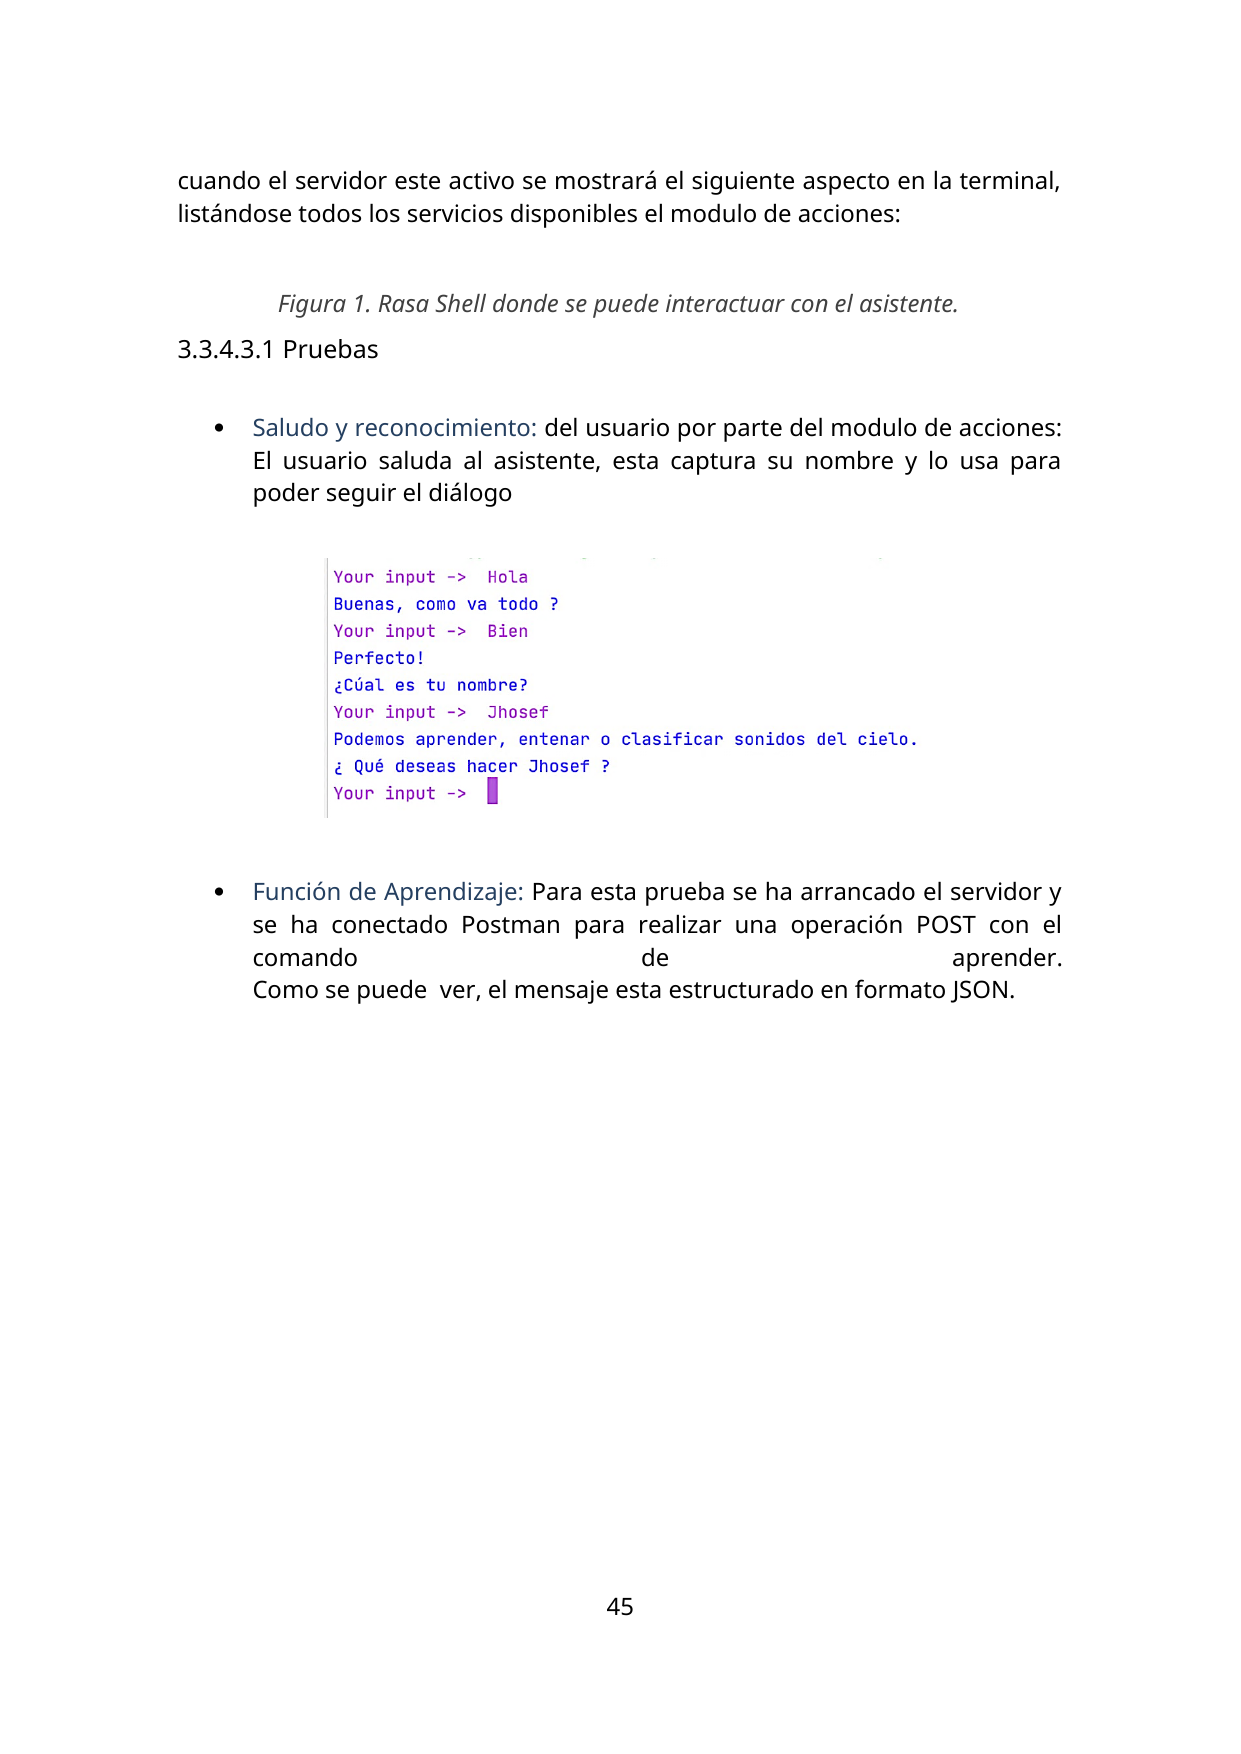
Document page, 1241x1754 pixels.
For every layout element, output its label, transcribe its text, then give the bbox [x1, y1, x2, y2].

list Función de Aprendizaje: Para esta prueba se ha arrancado el servidor y se ha conectado Postman para realizar una operación POST con el comando de aprender. Como se puede ver, el mensaje esta estructurado en formato JSON. [215, 875, 1063, 1006]
list Saludo y reconocimiento: del usuario por parte del modulo de acciones: El usuario saluda al asistente, esta captura su nombre y lo usa para poder seguir el diálogo [215, 411, 1063, 509]
picture [324, 558, 974, 818]
subtitle Pruebas [177, 332, 1063, 366]
text Figura 1. Rasa Shell donde se puede interactuar con el asistente. [177, 287, 1063, 319]
